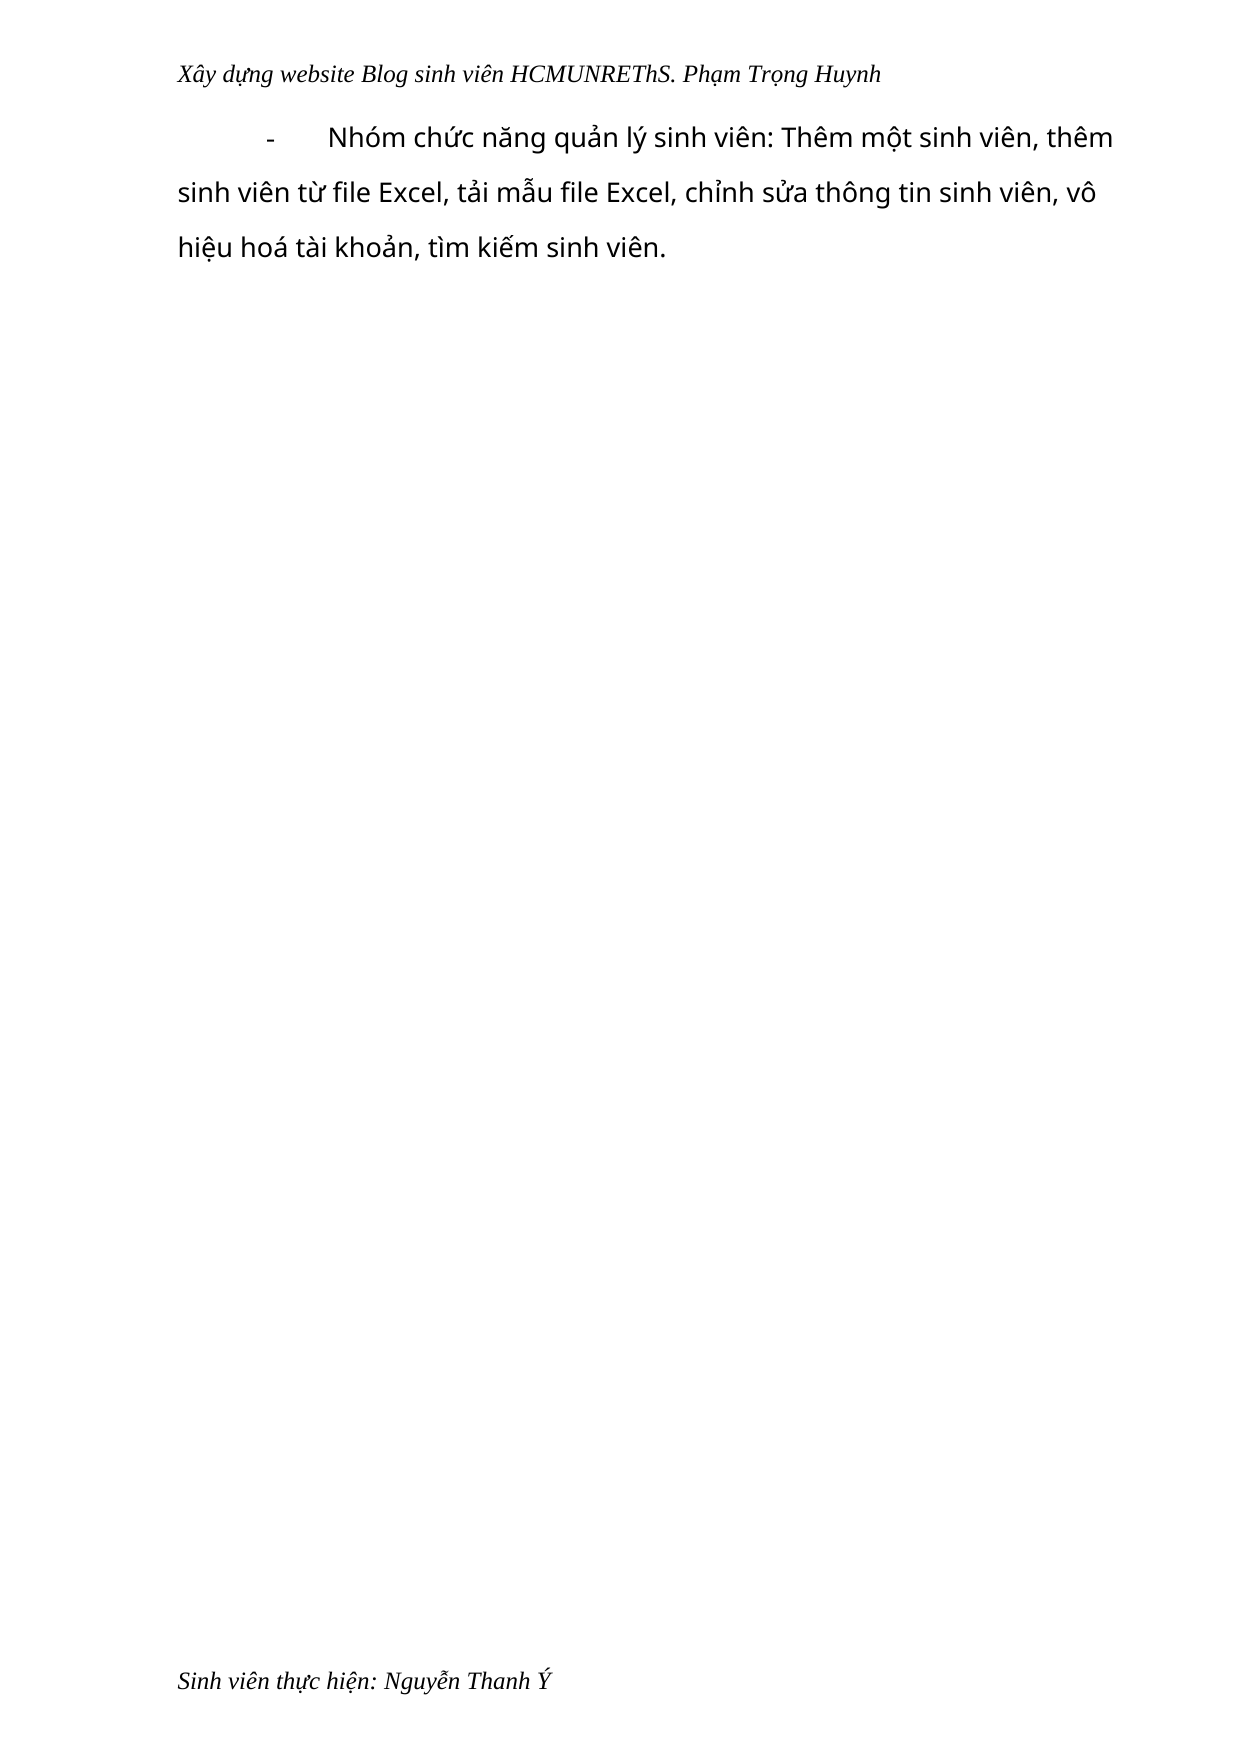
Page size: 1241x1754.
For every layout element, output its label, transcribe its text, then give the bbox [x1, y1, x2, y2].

list Nhóm chức năng quản lý sinh viên: Thêm một sinh viên, thêm sinh viên từ file Excel, tải mẫu file Excel, chỉnh sửa thông tin sinh viên, vô hiệu hoá tài khoản, tìm kiếm sinh viên. [177, 118, 1122, 266]
